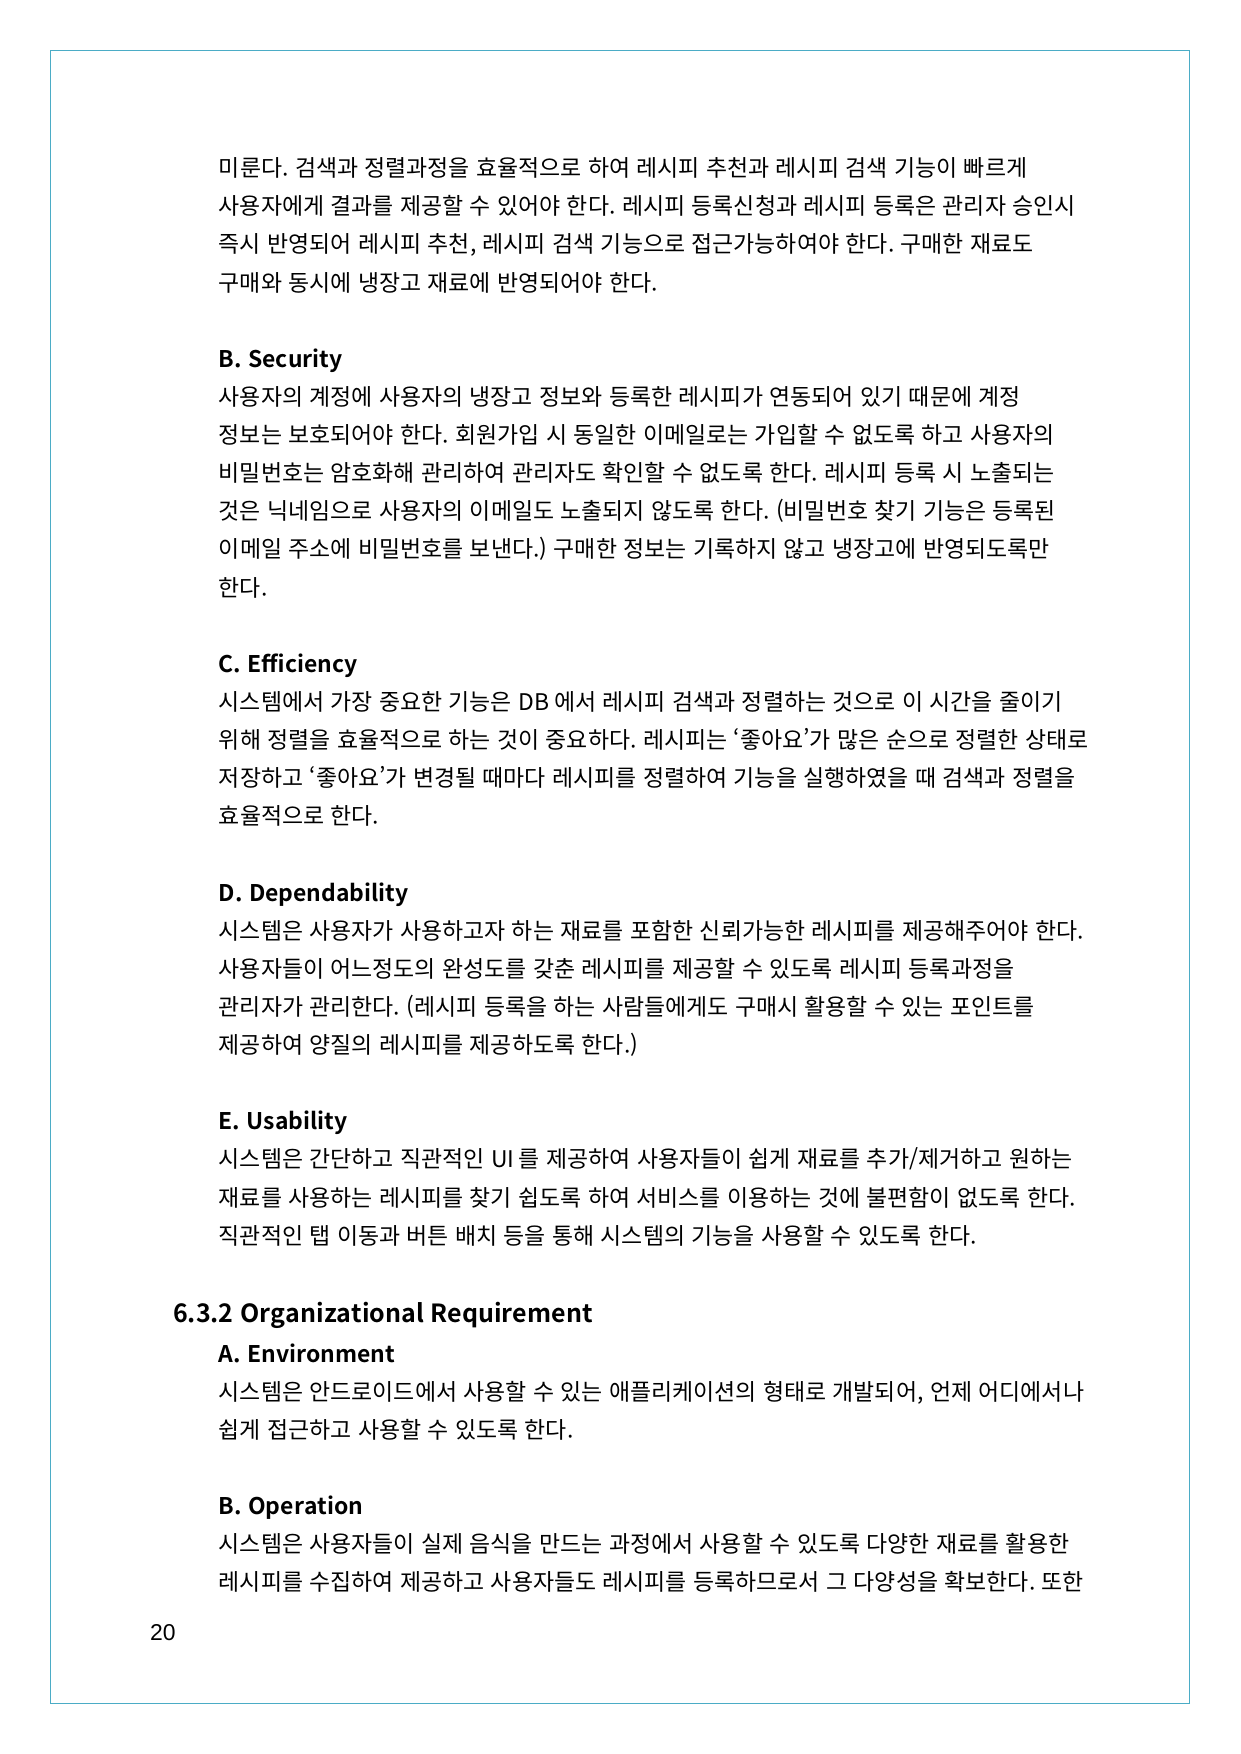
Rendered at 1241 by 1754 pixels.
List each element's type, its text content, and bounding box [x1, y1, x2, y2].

text 6.3.2 Organizational Requirement [173, 1294, 1090, 1330]
text 시스템은 간단하고 직관적인 UI를 제공하여 사용자들이 쉽게 재료를 추가/제거하고 원하는 재료를 사용하는 레시피를 찾기 쉽도록 하여 서비스를 이용하는 것에 불편함이 없도록 한다. 직관적인 탭 이동과 버튼 배치 등을 통해 시스템의 기능을 사용할 수 있도록 한다. [219, 1141, 1090, 1251]
text B. Operation [219, 1488, 1090, 1521]
text D. Dependability [219, 874, 1090, 908]
text C. Efficiency [219, 646, 1090, 679]
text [219, 150, 1090, 298]
text 사용자의 계정에 사용자의 냉장고 정보와 등록한 레시피가 연동되어 있기 때문에 계정 정보는 보호되어야 한다. 회원가입 시 동일한 이메일로는 가입할 수 없도록 하고 사용자의 비밀번호는 암호화해 관리하여 관리자도 확인할 수 없도록 한다. 레시피 등록 시 노출되는 것은 닉네임으로 사용자의 이메일도 노출되지 않도록 한다. (비밀번호 찾기 기능은 등록된 이메일 주소에 비밀번호를 보낸다.) 구매한 정보는 기록하지 않고 냉장고에 반영되도록만 한다. [219, 379, 1090, 603]
text E. Usability [219, 1103, 1090, 1136]
text 시스템은 사용자가 사용하고자 하는 재료를 포함한 신뢰가능한 레시피를 제공해주어야 한다. 사용자들이 어느정도의 완성도를 갖춘 레시피를 제공할 수 있도록 레시피 등록과정을 관리자가 관리한다. (레시피 등록을 하는 사람들에게도 구매시 활용할 수 있는 포인트를 제공하여 양질의 레시피를 제공하도록 한다.) [219, 912, 1090, 1060]
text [219, 1526, 1090, 1597]
text A. Environment [219, 1335, 1090, 1369]
text 시스템에서 가장 중요한 기능은 DB에서 레시피 검색과 정렬하는 것으로 이 시간을 줄이기 위해 정렬을 효율적으로 하는 것이 중요하다. 레시피는 ‘좋아요’가 많은 순으로 정렬한 상태로 저장하고 ‘좋아요’가 변경될 때마다 레시피를 정렬하여 기능을 실행하였을 때 검색과 정렬을 효율적으로 한다. [219, 684, 1090, 831]
text 시스템은 안드로이드에서 사용할 수 있는 애플리케이션의 형태로 개발되어, 언제 어디에서나 쉽게 접근하고 사용할 수 있도록 한다. [219, 1373, 1090, 1445]
text B. Security [219, 341, 1090, 374]
